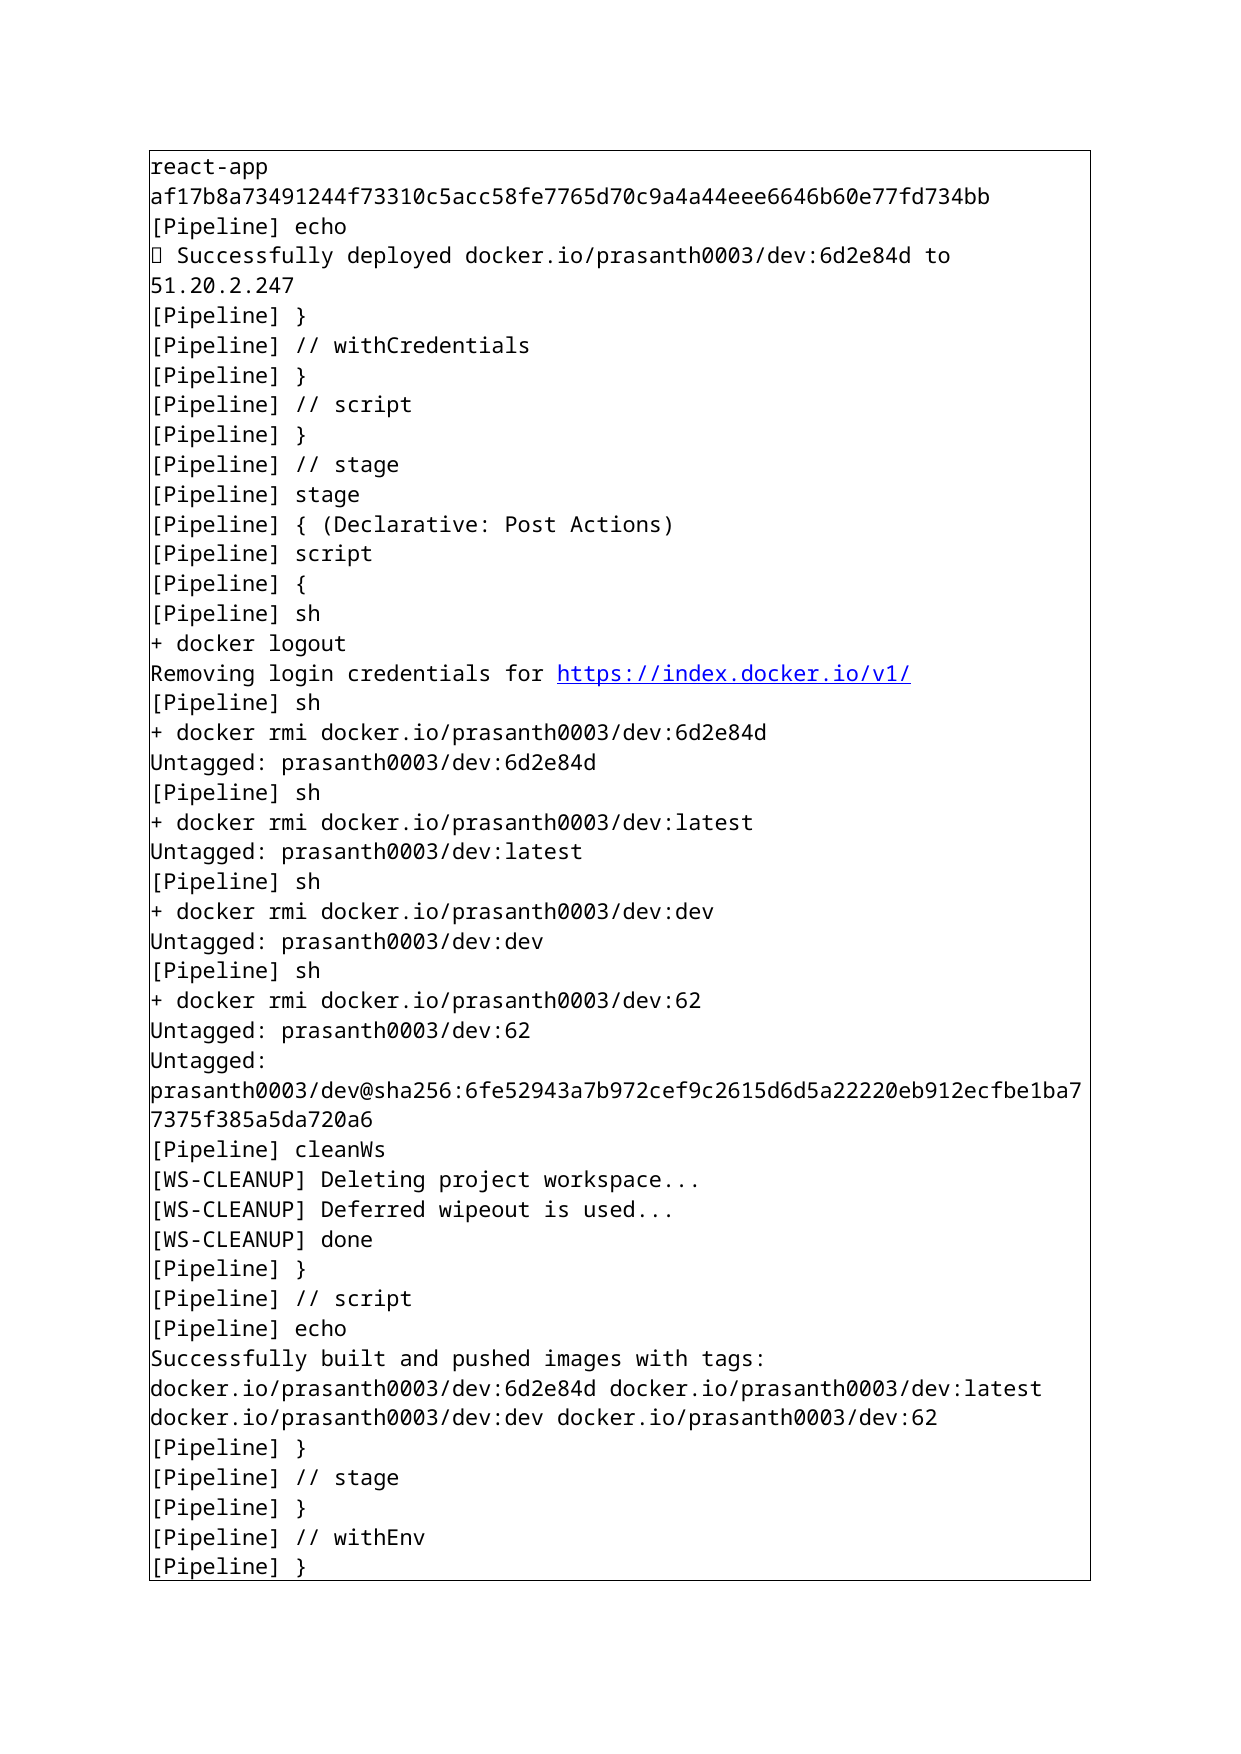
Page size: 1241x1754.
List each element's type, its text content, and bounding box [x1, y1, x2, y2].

text [Pipeline] cleanWs [150, 1134, 1090, 1164]
text [Pipeline] // stage [150, 1462, 1090, 1492]
text Untagged: prasanth0003/dev:dev [150, 926, 1090, 955]
text [Pipeline] { (Declarative: Post Actions) [150, 508, 1090, 538]
text Untagged: prasanth0003/dev@sha256:6fe52943a7b972cef9c2615d6d5a22220eb912ecfbe1ba77375f385a5da720a6 [150, 1045, 1090, 1134]
text [Pipeline] } [150, 1551, 1090, 1580]
text Removing login credentials for https://index.docker.io/v1/ [150, 657, 1090, 687]
text + docker rmi docker.io/prasanth0003/dev:latest [150, 806, 1090, 836]
text [WS-CLEANUP] Deferred wipeout is used... [150, 1194, 1090, 1223]
text [Pipeline] } [150, 1253, 1090, 1283]
text [Pipeline] { [150, 568, 1090, 598]
text + docker logout [150, 628, 1090, 657]
text Untagged: prasanth0003/dev:6d2e84d [150, 747, 1090, 777]
text [Pipeline] sh [150, 687, 1090, 717]
text [Pipeline] stage [150, 479, 1090, 508]
text [Pipeline] } [150, 359, 1090, 389]
text [Pipeline] // script [150, 389, 1090, 419]
text [Pipeline] script [150, 538, 1090, 568]
text react-app [150, 151, 1090, 181]
text Untagged: prasanth0003/dev:latest [150, 836, 1090, 866]
text [Pipeline] // script [150, 1283, 1090, 1313]
text [Pipeline] sh [150, 598, 1090, 628]
text [Pipeline] // stage [150, 449, 1090, 479]
text af17b8a73491244f73310c5acc58fe7765d70c9a4a44eee6646b60e77fd734bb [150, 181, 1090, 211]
text Untagged: prasanth0003/dev:62 [150, 1015, 1090, 1045]
text [Pipeline] // withCredentials [150, 330, 1090, 359]
text [Pipeline] } [150, 419, 1090, 449]
text [Pipeline] echo [150, 1313, 1090, 1343]
text 🚀 Successfully deployed docker.io/prasanth0003/dev:6d2e84d to 51.20.2.247 [150, 240, 1090, 300]
text [Pipeline] } [150, 1432, 1090, 1462]
text [Pipeline] // withEnv [150, 1521, 1090, 1551]
text + docker rmi docker.io/prasanth0003/dev:6d2e84d [150, 717, 1090, 747]
text + docker rmi docker.io/prasanth0003/dev:62 [150, 985, 1090, 1015]
text [Pipeline] sh [150, 866, 1090, 896]
text + docker rmi docker.io/prasanth0003/dev:dev [150, 896, 1090, 926]
text [Pipeline] } [150, 1492, 1090, 1521]
text Successfully built and pushed images with tags: docker.io/prasanth0003/dev:6d2e84d docker.io/prasanth0003/dev:latest docker.io/prasanth0003/dev:dev docker.io/prasanth0003/dev:62 [150, 1343, 1090, 1432]
text [Pipeline] sh [150, 955, 1090, 985]
text [Pipeline] } [150, 300, 1090, 330]
text [WS-CLEANUP] Deleting project workspace... [150, 1164, 1090, 1194]
text [Pipeline] sh [150, 777, 1090, 806]
text [Pipeline] echo [150, 211, 1090, 240]
text [WS-CLEANUP] done [150, 1223, 1090, 1253]
